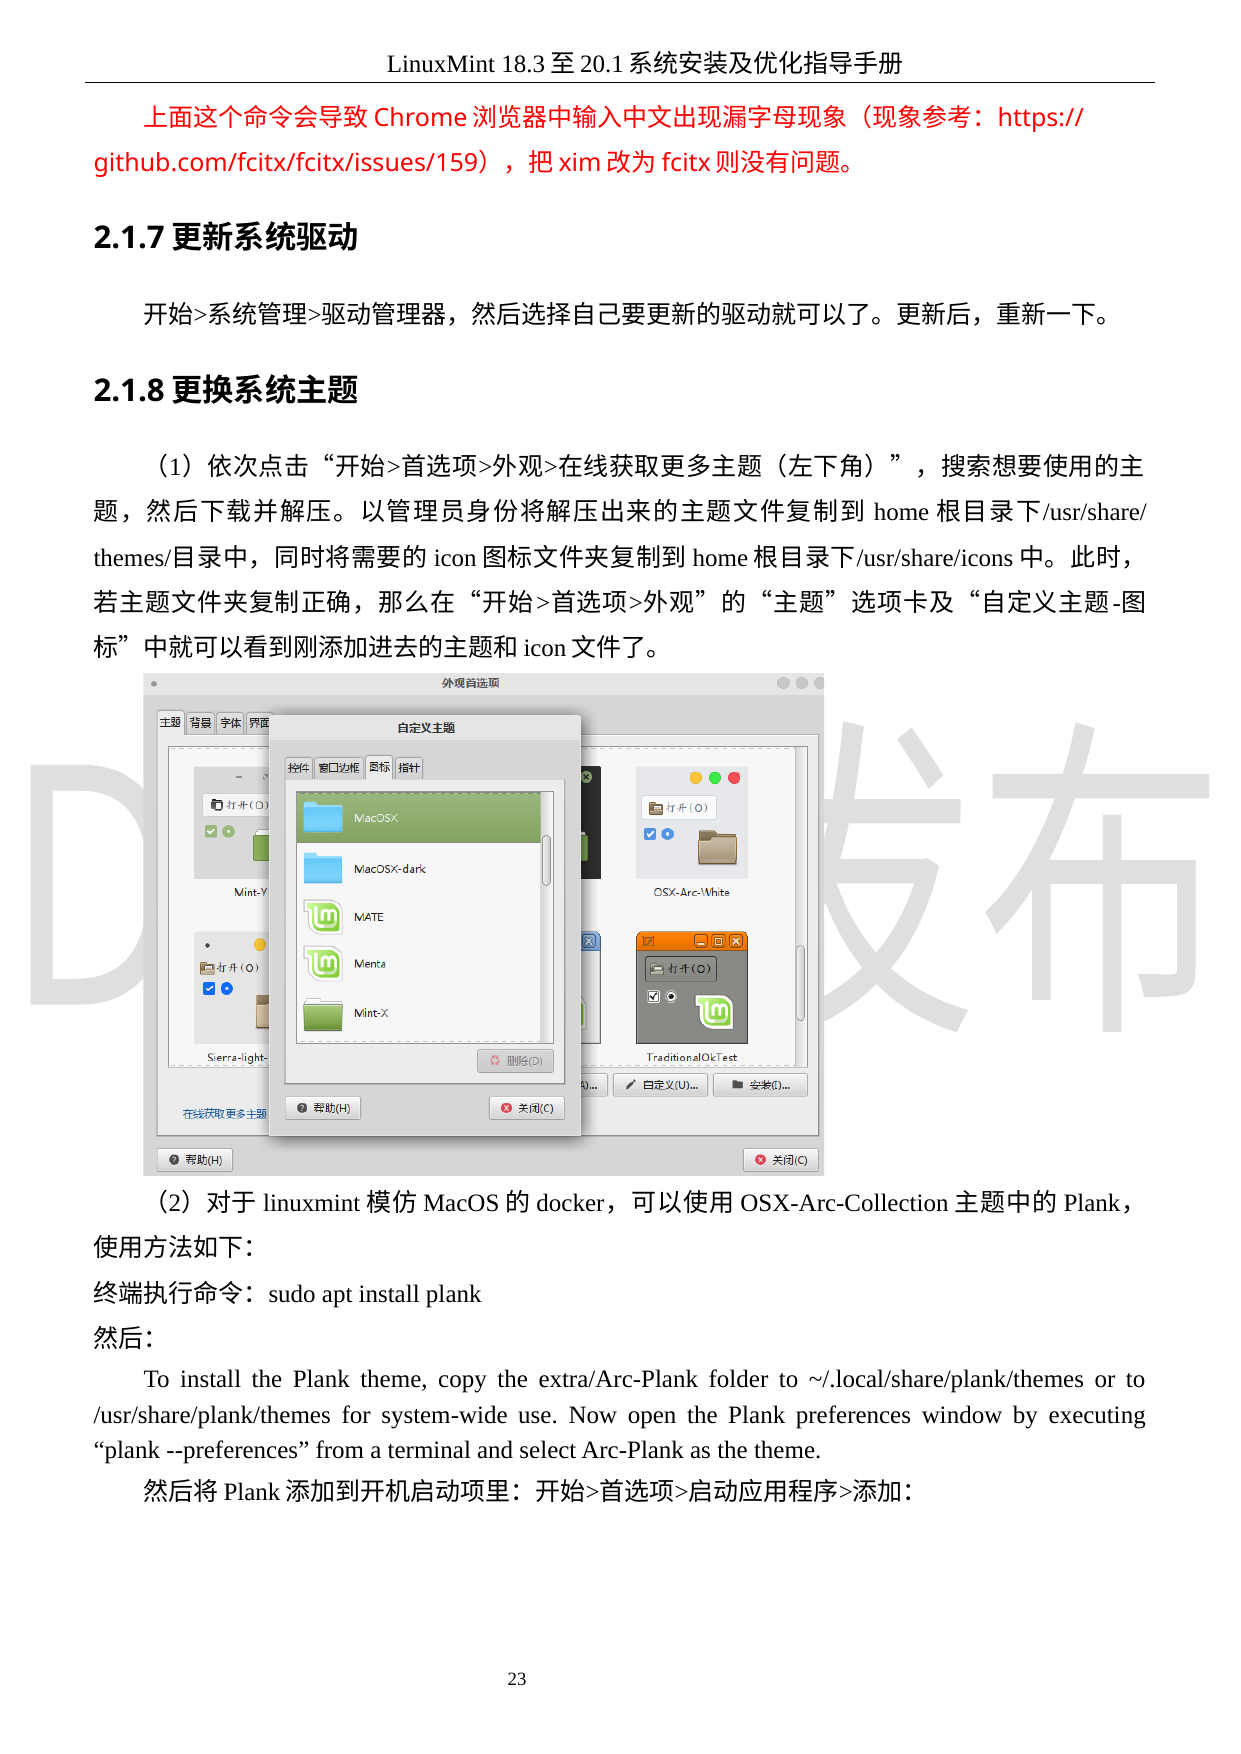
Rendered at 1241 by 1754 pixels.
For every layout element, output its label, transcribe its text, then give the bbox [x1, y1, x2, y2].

picture [143, 673, 825, 1176]
text 上面这个命令会导致Chrome浏览器中输入中文出现漏字母现象（现象参考：https://github.com/fcitx/fcitx/issues/159），把xim改为fcitx则没有问题。 [93, 97, 1147, 178]
subtitle 2.1.7更新系统驱动 [93, 213, 1147, 258]
list 对于linuxmint模仿MacOS的docker，可以使用OSX-Arc-Collection主题中的Plank，使用方法如下： [93, 1182, 1147, 1264]
text 开始>系统管理>驱动管理器，然后选择自己要更新的驱动就可以了。更新后，重新一下。 [93, 294, 1147, 331]
list 终端执行命令：sudo apt install plank [93, 1273, 1147, 1309]
text 然后将Plank添加到开机启动项里：开始>首选项>启动应用程序>添加： [93, 1472, 1147, 1508]
text To install the Plank theme, copy the extra/Arc-Plank folder to ~/.local/share/plank/themes or to /usr/share/plank/themes for system-wide use. Now open the Plank preferences window by executing “plank --preferences” from a terminal and select Arc-Plank as the theme. [93, 1364, 1147, 1464]
list 然后： [93, 1318, 1147, 1355]
subtitle 2.1.8更换系统主题 [93, 365, 1147, 410]
text （1）依次点击“开始>首选项>外观>在线获取更多主题（左下角）”，搜索想要使用的主题，然后下载并解压。以管理员身份将解压出来的主题文件复制到home根目录下/usr/share/themes/目录中，同时将需要的icon图标文件夹复制到home根目录下/usr/share/icons中。此时，若主题文件夹复制正确，那么在“开始>首选项>外观”的“主题”选项卡及“自定义主题-图标”中就可以看到刚添加进去的主题和icon文件了。 [93, 446, 1147, 664]
